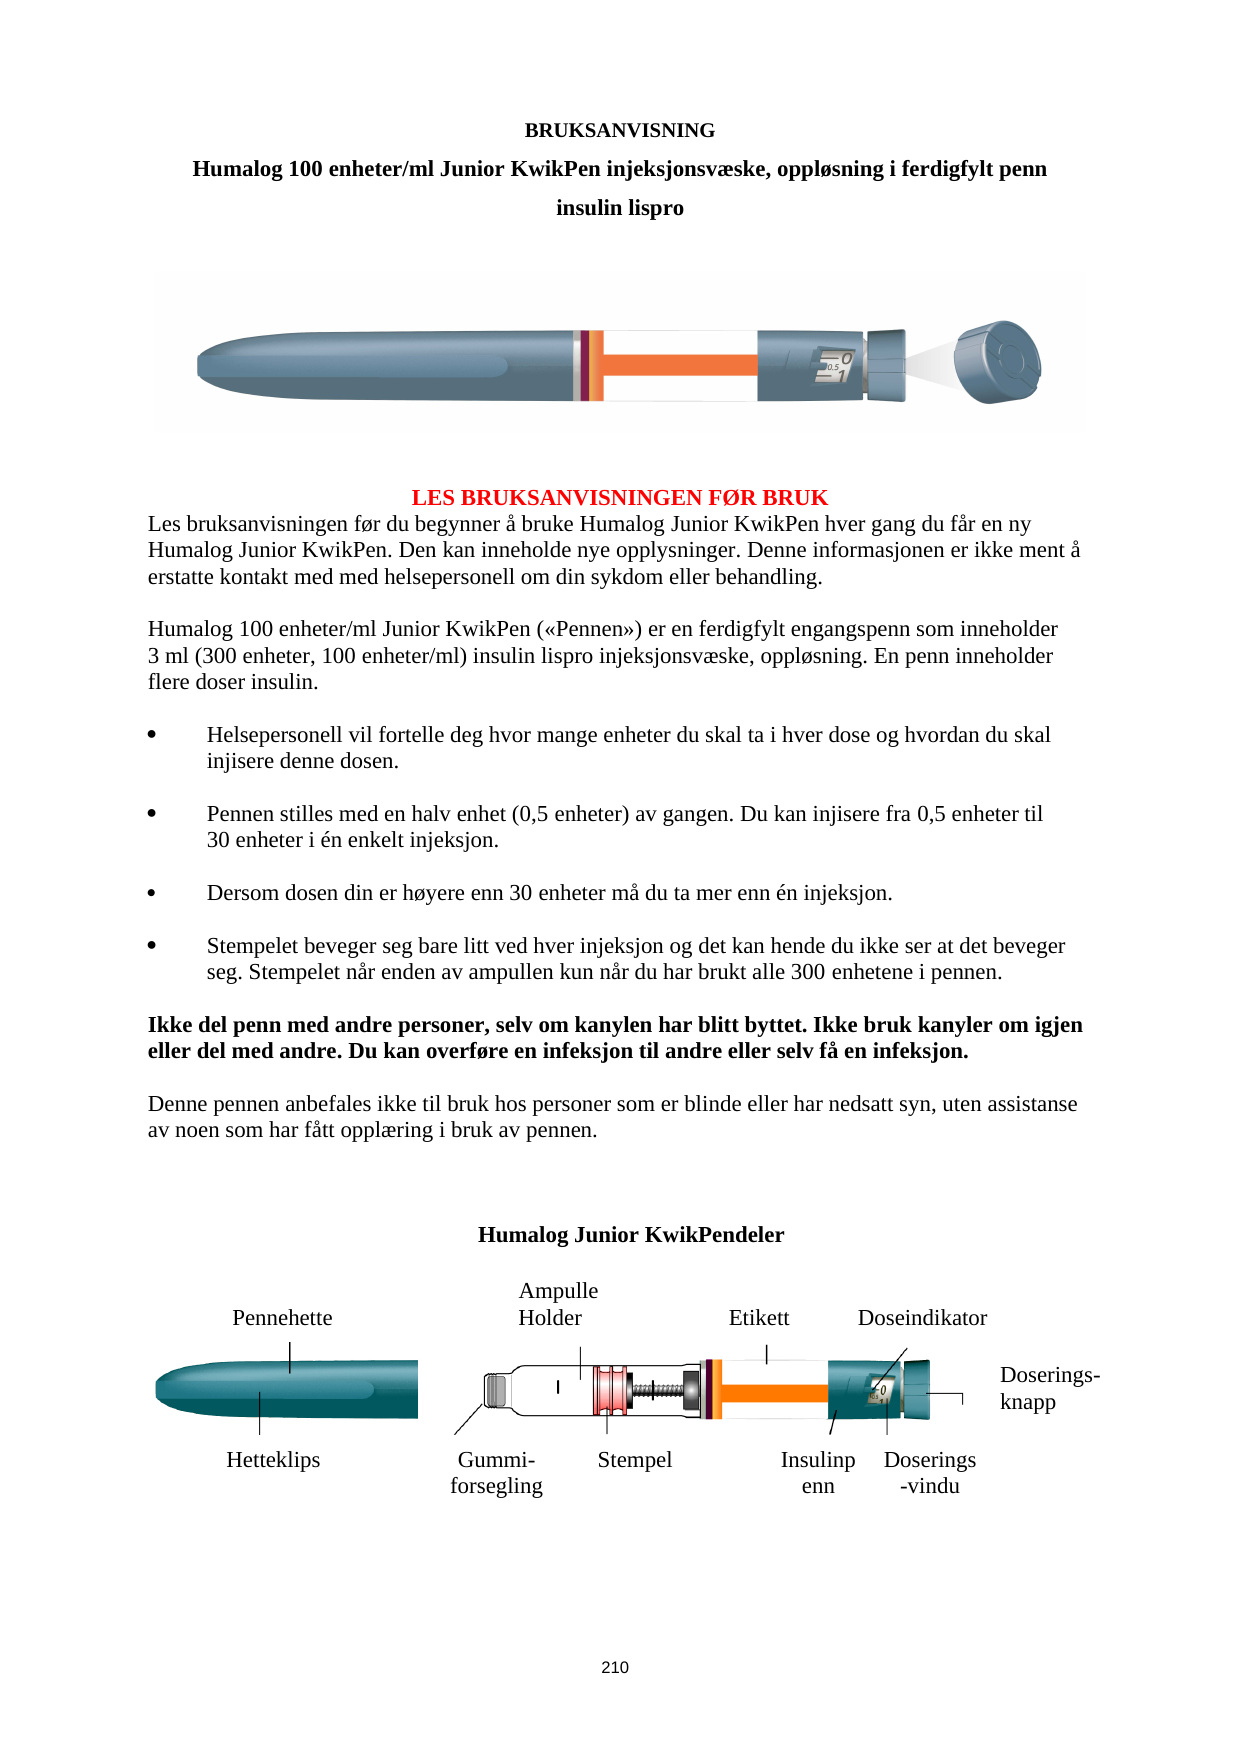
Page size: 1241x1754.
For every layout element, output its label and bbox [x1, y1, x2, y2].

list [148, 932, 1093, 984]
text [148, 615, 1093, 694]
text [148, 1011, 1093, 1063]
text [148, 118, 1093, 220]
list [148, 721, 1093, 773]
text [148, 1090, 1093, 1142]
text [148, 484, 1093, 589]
picture [153, 271, 1087, 433]
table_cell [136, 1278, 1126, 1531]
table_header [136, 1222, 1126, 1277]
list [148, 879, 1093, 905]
picture [147, 1340, 978, 1435]
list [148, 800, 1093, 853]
